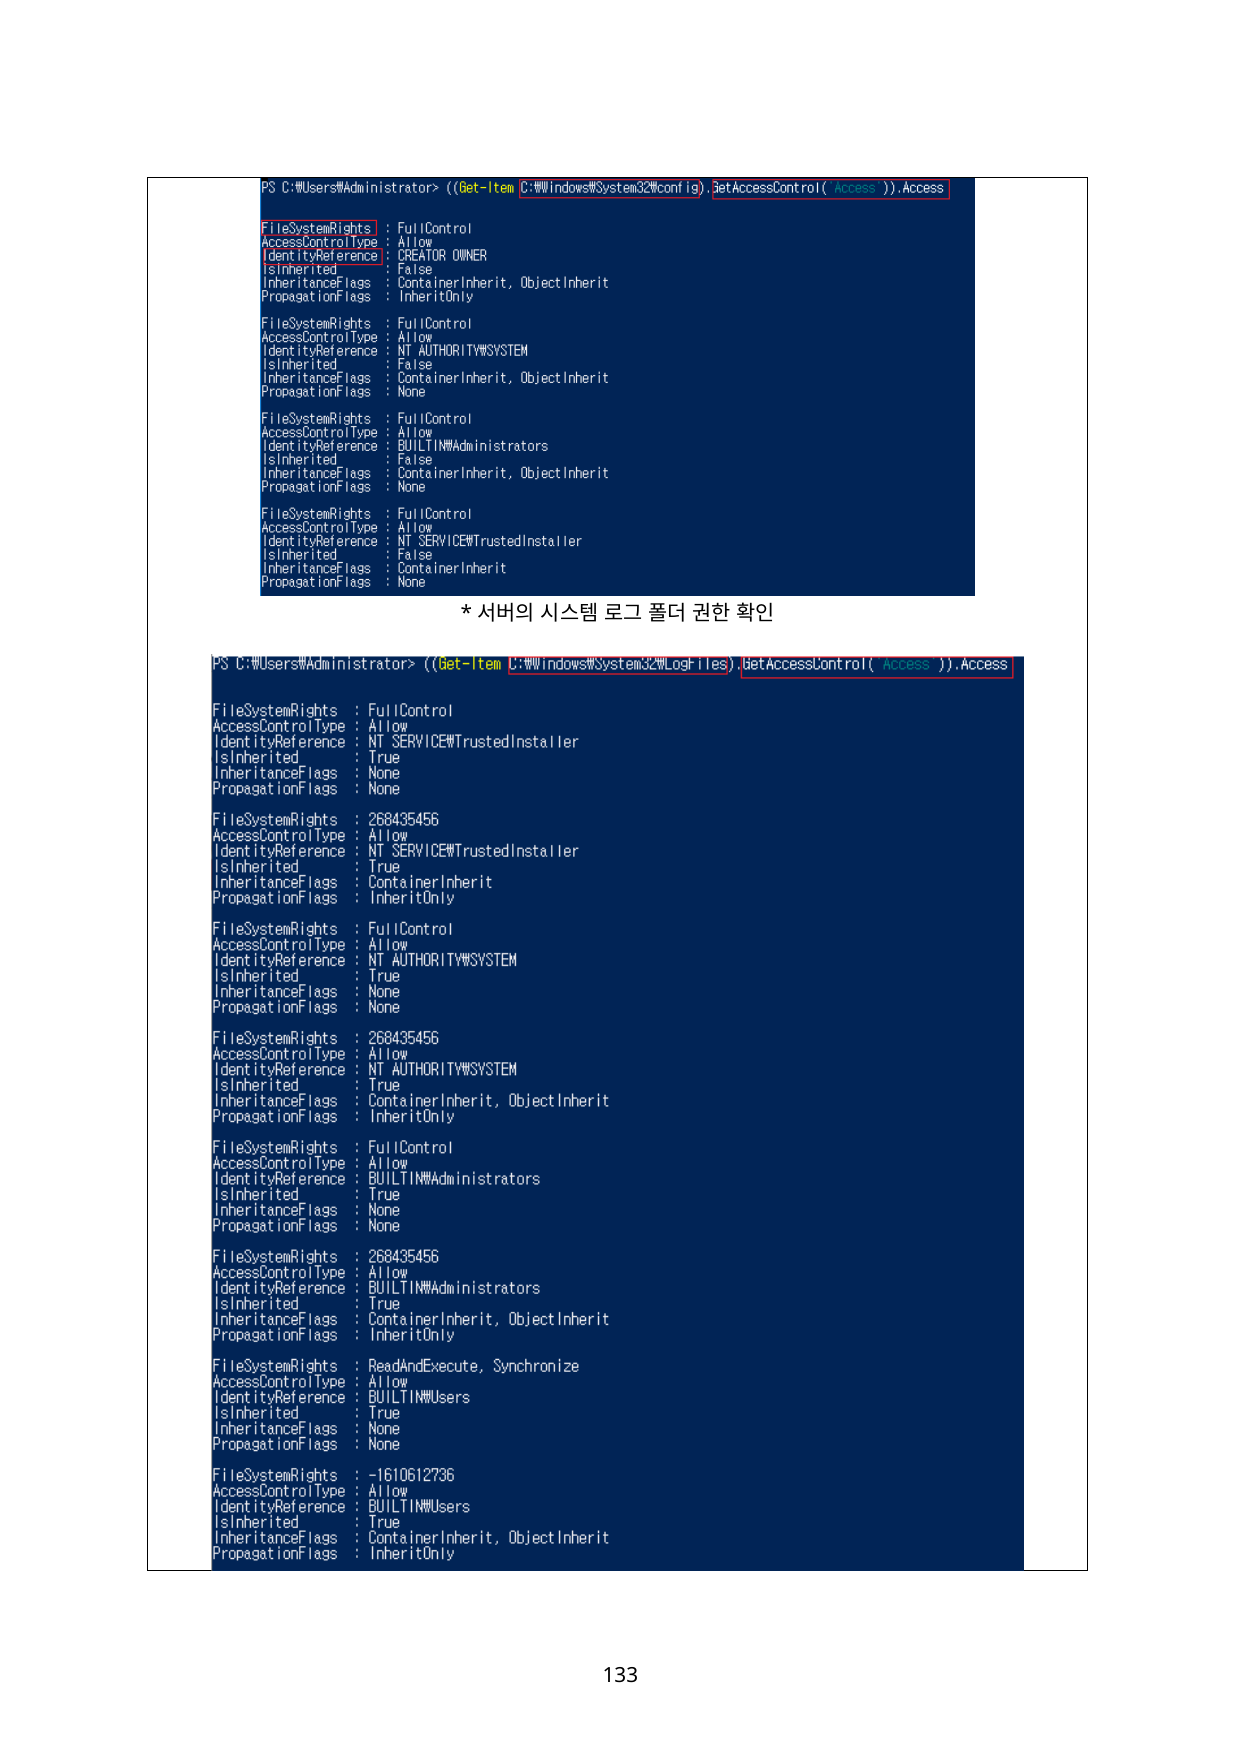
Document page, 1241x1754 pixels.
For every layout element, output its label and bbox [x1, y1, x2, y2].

picture [260, 178, 975, 596]
picture [211, 654, 1024, 1571]
table_cell [148, 178, 1087, 1570]
